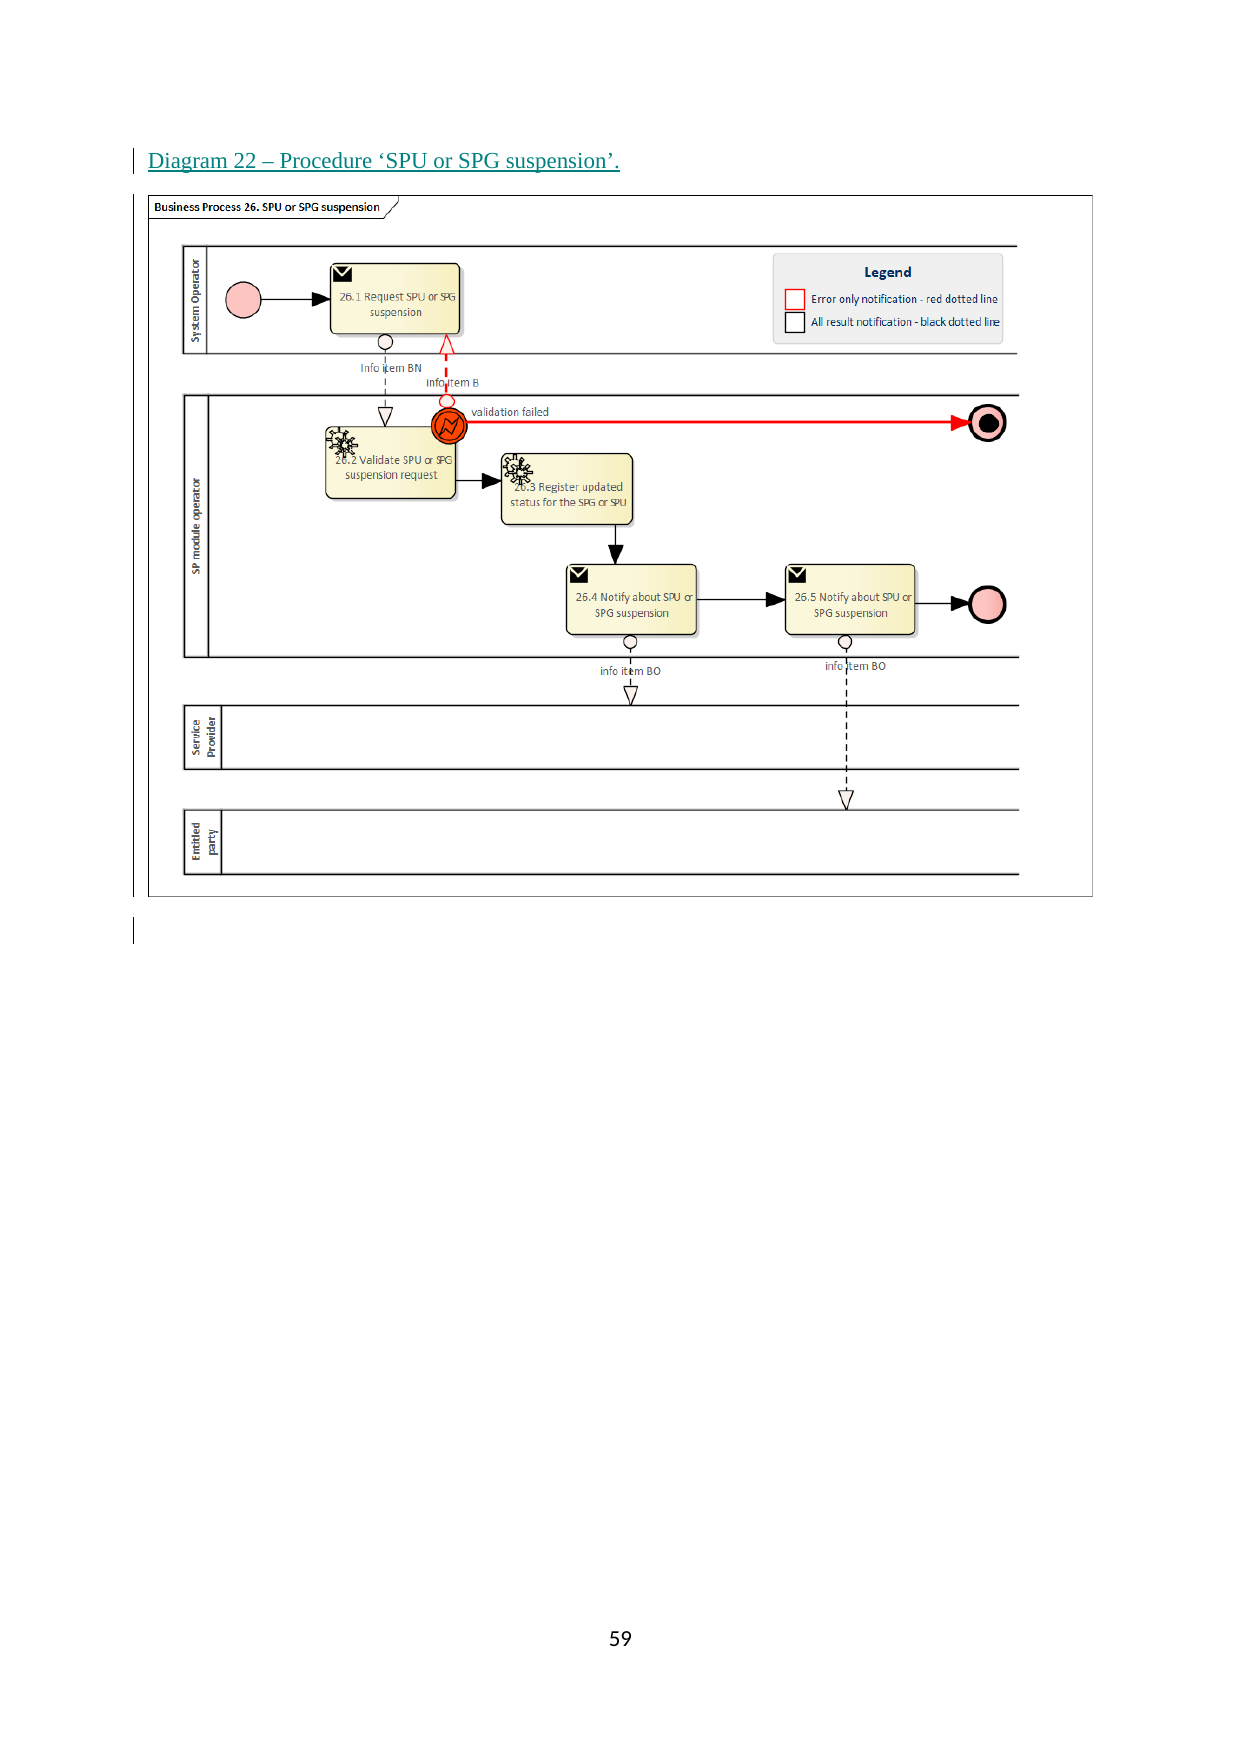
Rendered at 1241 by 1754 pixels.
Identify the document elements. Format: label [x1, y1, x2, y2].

picture [147, 194, 1093, 897]
